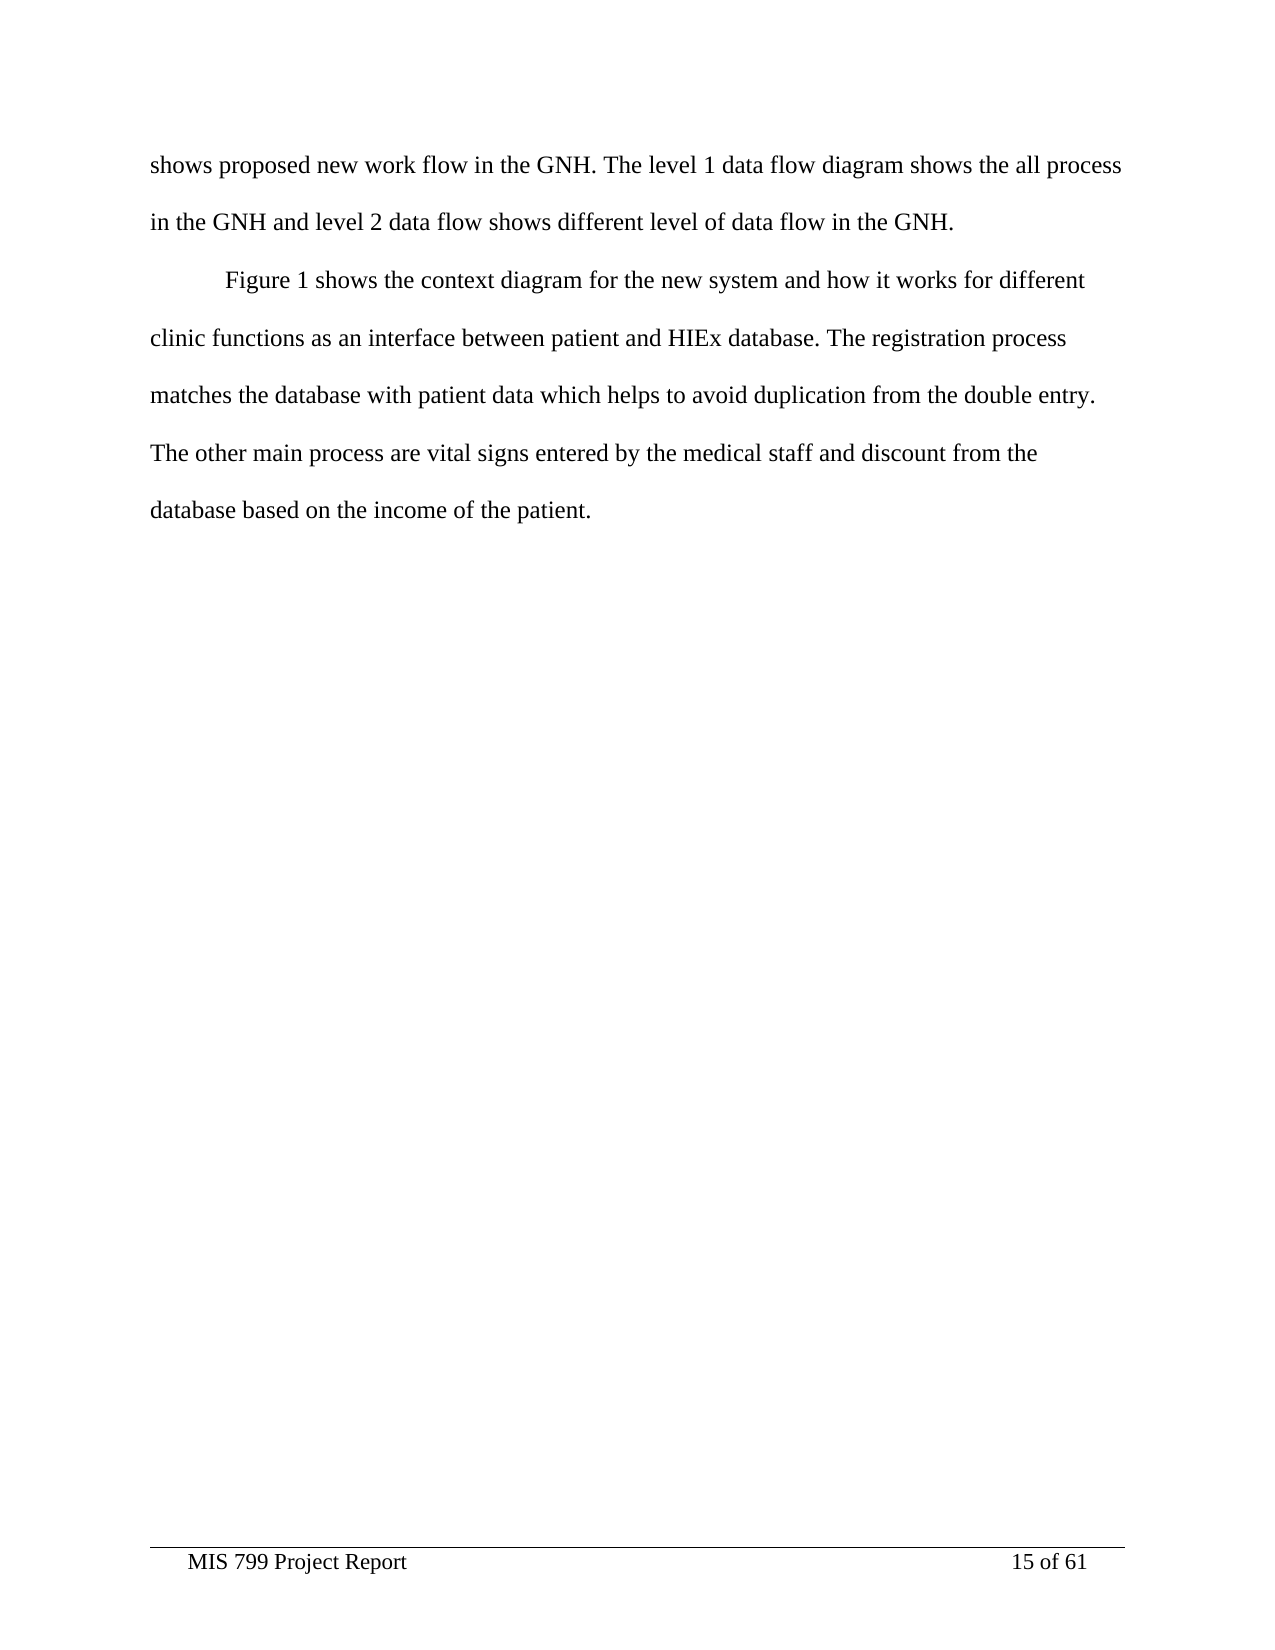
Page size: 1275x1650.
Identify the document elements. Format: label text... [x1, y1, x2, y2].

text Figure 1 shows the context diagram for the new system and how it works for different clinic functions as an interface between patient and HIEx database. The registration process matches the database with patient data which helps to avoid duplication from the double entry. The other main process are vital signs entered by the medical staff and discount from the database based on the income of the patient. [150, 265, 1125, 524]
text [150, 150, 1125, 236]
